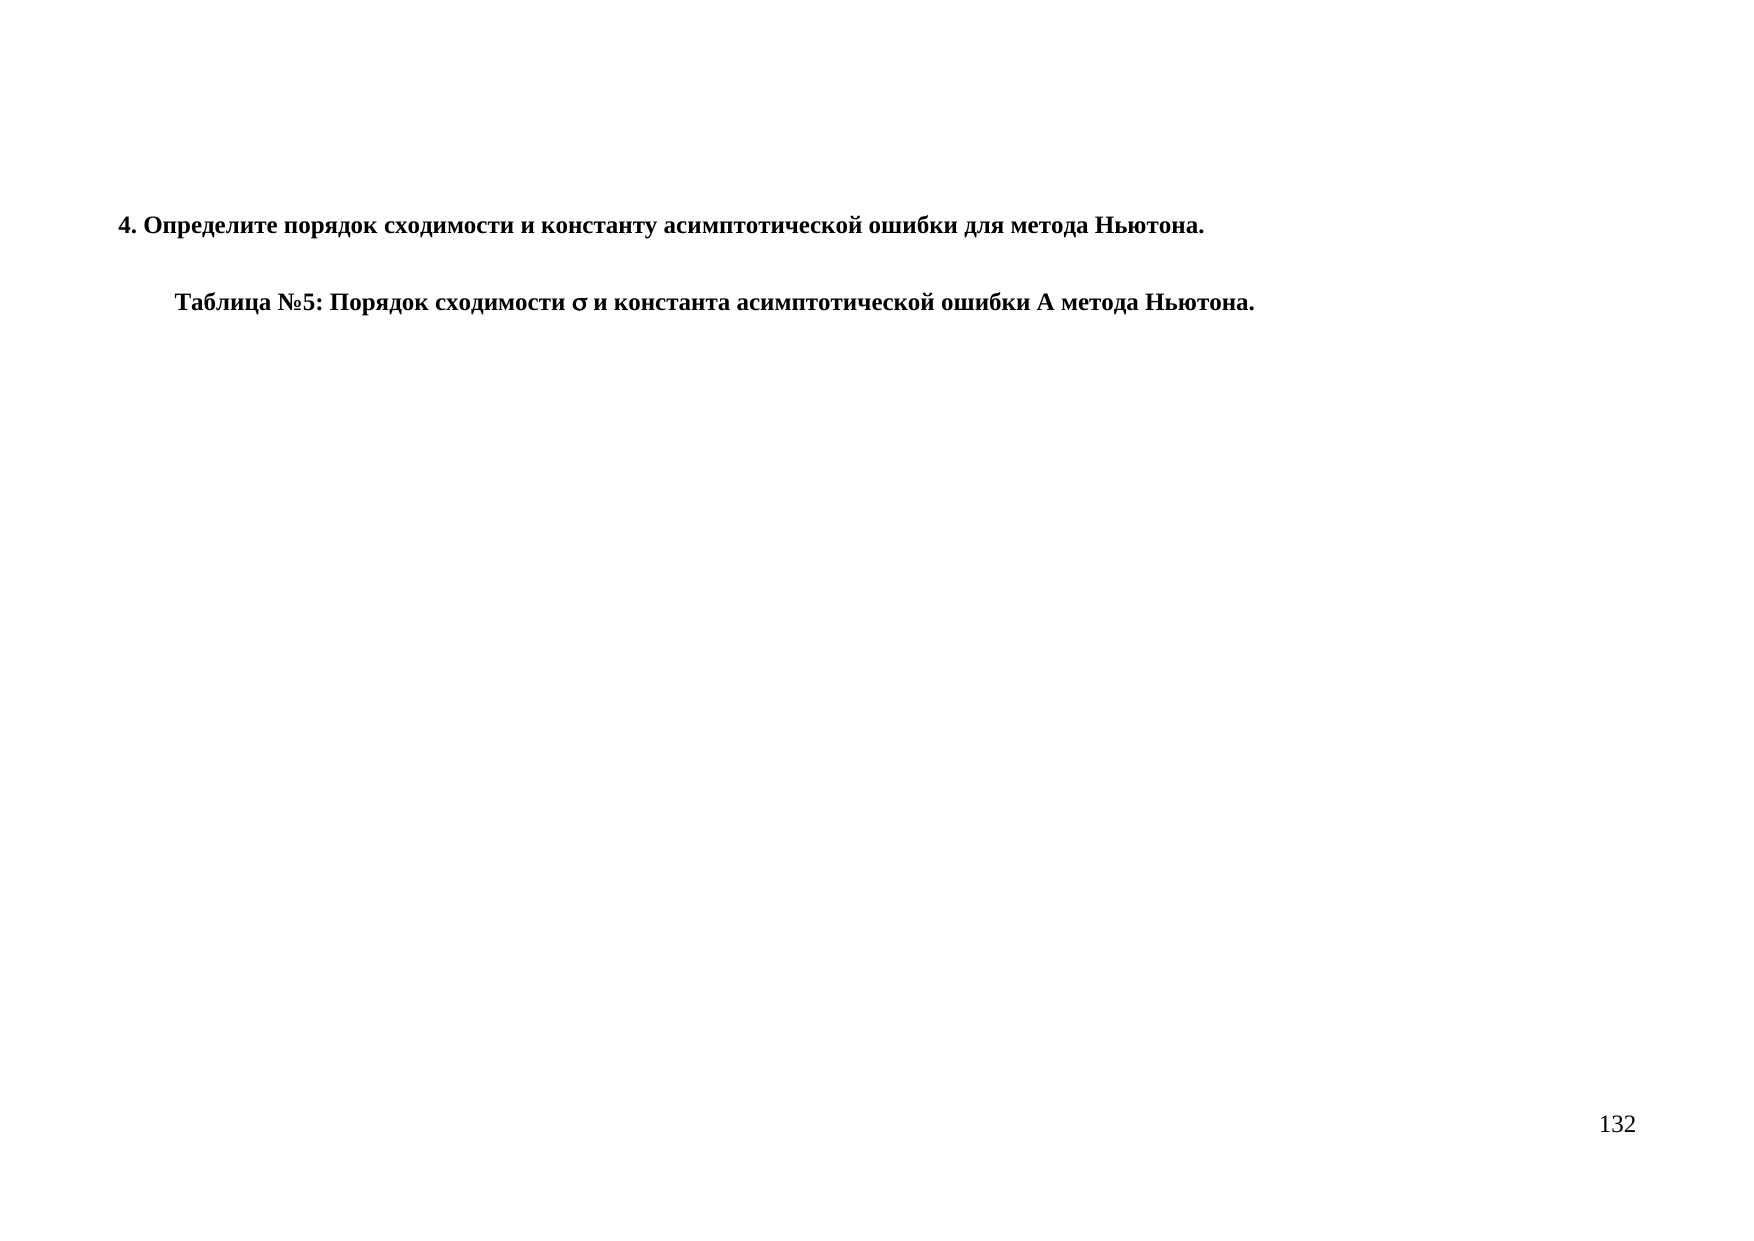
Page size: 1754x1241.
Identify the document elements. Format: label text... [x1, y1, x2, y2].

text Таблица №5: Порядок сходимости и константа асимптотической ошибки А метода Ньютона. [174, 287, 1636, 315]
subtitle 4. Определите порядок сходимости и константу асимптотической ошибки для метода Ньютона. [118, 210, 1636, 239]
